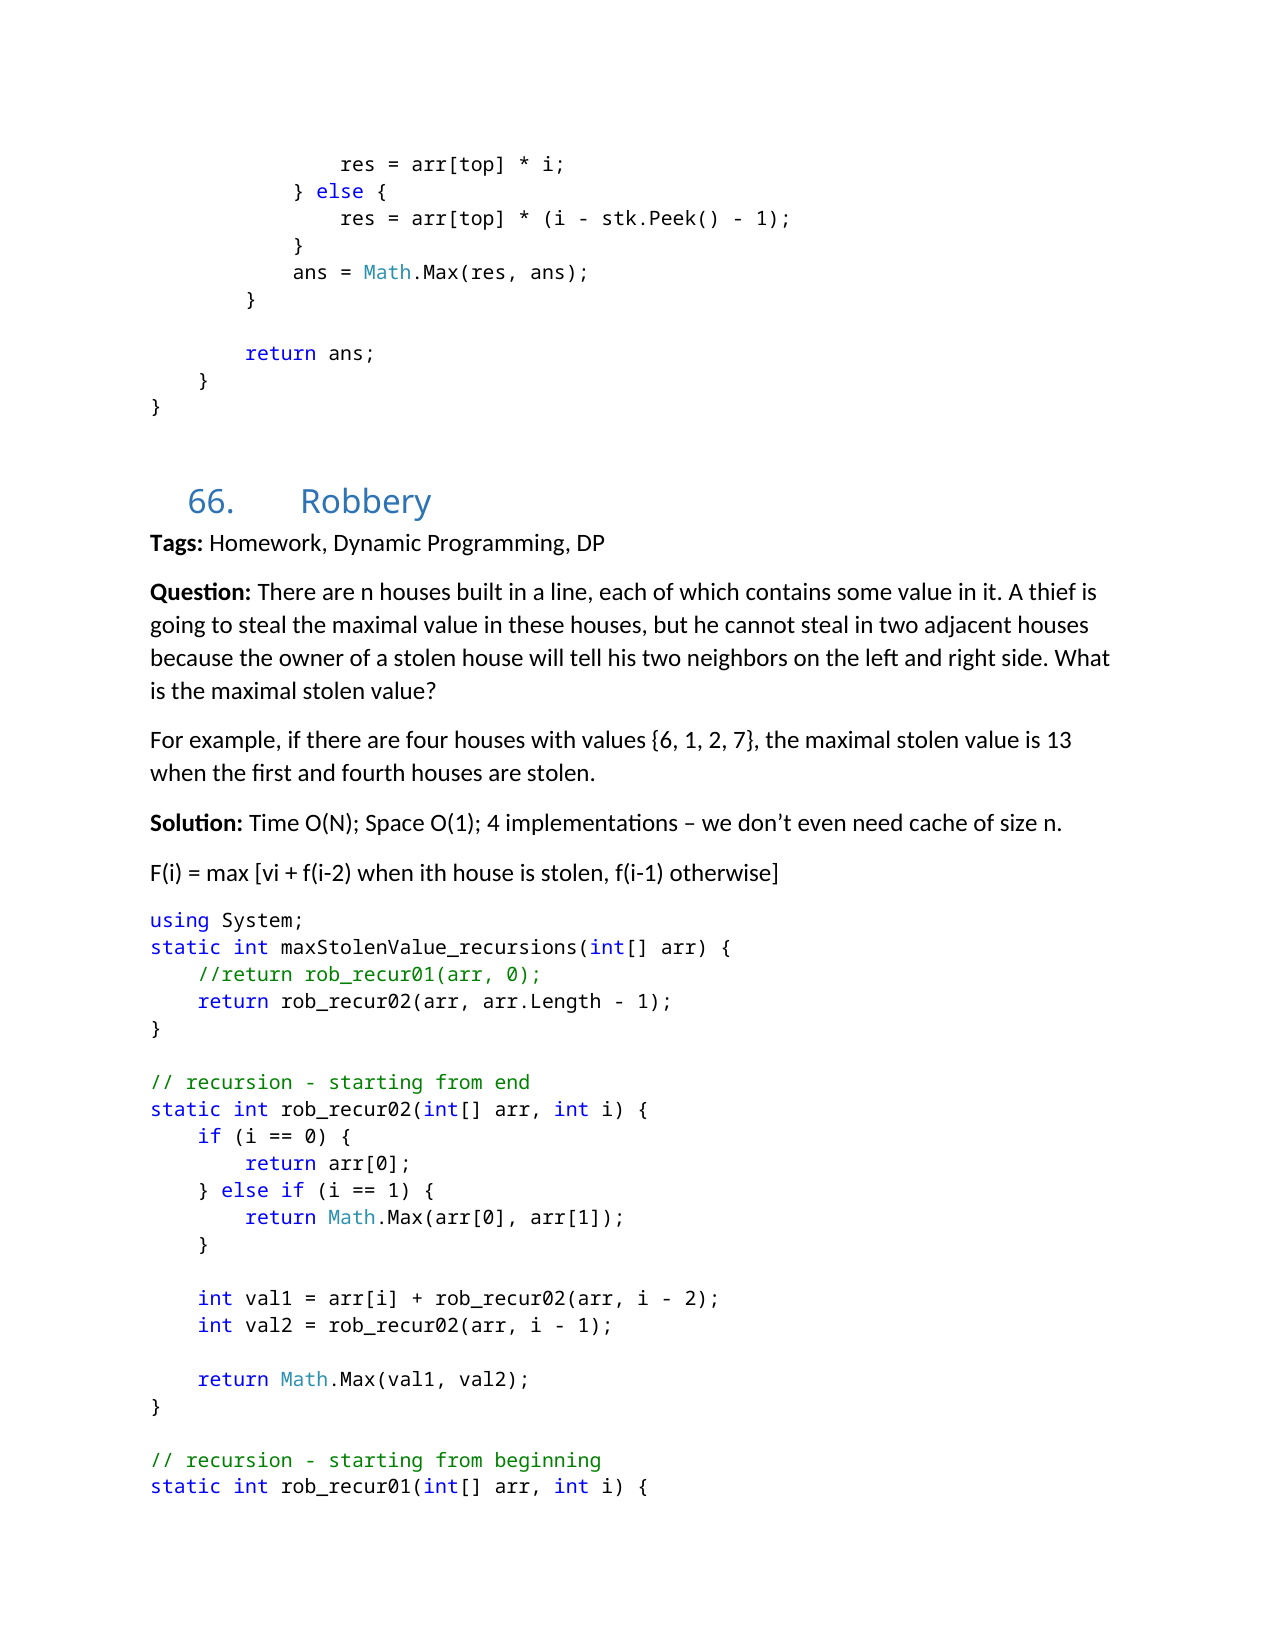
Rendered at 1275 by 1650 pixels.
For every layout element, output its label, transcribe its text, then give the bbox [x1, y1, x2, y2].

subtitle Robbery [187, 478, 1125, 523]
text } [150, 231, 1125, 258]
text Question: There are n houses built in a line, each of which contains some value in it. A thief is going to steal the maximal value in these houses, but he cannot steal in two adjacent houses because the owner of a stolen house will tell his two neighbors on the left and right side. What is the maximal stolen value? [150, 576, 1125, 706]
text return rob_recur02(arr, arr.Length - 1); [150, 987, 1125, 1014]
text if (i == 0) { [150, 1122, 1125, 1149]
text } [150, 1230, 1125, 1257]
text //return rob_recur01(arr, 0); [150, 960, 1125, 987]
text Tags: Homework, Dynamic Programming, DP [150, 527, 1125, 557]
text int val2 = rob_recur02(arr, i - 1); [150, 1311, 1125, 1338]
text using System; [150, 906, 1125, 933]
text F(i) = max [vi + f(i-2) when ith house is stolen, f(i-1) otherwise] [150, 857, 1125, 887]
text return Math.Max(arr[0], arr[1]); [150, 1203, 1125, 1230]
text } [150, 1014, 1125, 1041]
text static int maxStolenValue_recursions(int[] arr) { [150, 933, 1125, 960]
text } else { [150, 177, 1125, 204]
text Solution: Time O(N); Space O(1); 4 implementations – we don’t even need cache of size n. [150, 807, 1125, 838]
text res = arr[top] * i; [150, 150, 1125, 177]
text // recursion - starting from end [150, 1068, 1125, 1095]
text return ans; [150, 339, 1125, 366]
text return arr[0]; [150, 1149, 1125, 1176]
text } [150, 393, 1125, 420]
text } [150, 366, 1125, 393]
text } else if (i == 1) { [150, 1176, 1125, 1203]
text return Math.Max(val1, val2); [150, 1365, 1125, 1392]
text For example, if there are four houses with values {6, 1, 2, 7}, the maximal stolen value is 13 when the first and fourth houses are stolen. [150, 724, 1125, 788]
text // recursion - starting from beginning [150, 1446, 1125, 1473]
text static int rob_recur01(int[] arr, int i) { [150, 1473, 1125, 1500]
text } [150, 285, 1125, 312]
text res = arr[top] * (i - stk.Peek() - 1); [150, 204, 1125, 231]
text ans = Math.Max(res, ans); [150, 258, 1125, 285]
text int val1 = arr[i] + rob_recur02(arr, i - 2); [150, 1284, 1125, 1311]
text static int rob_recur02(int[] arr, int i) { [150, 1095, 1125, 1122]
text } [150, 1392, 1125, 1419]
